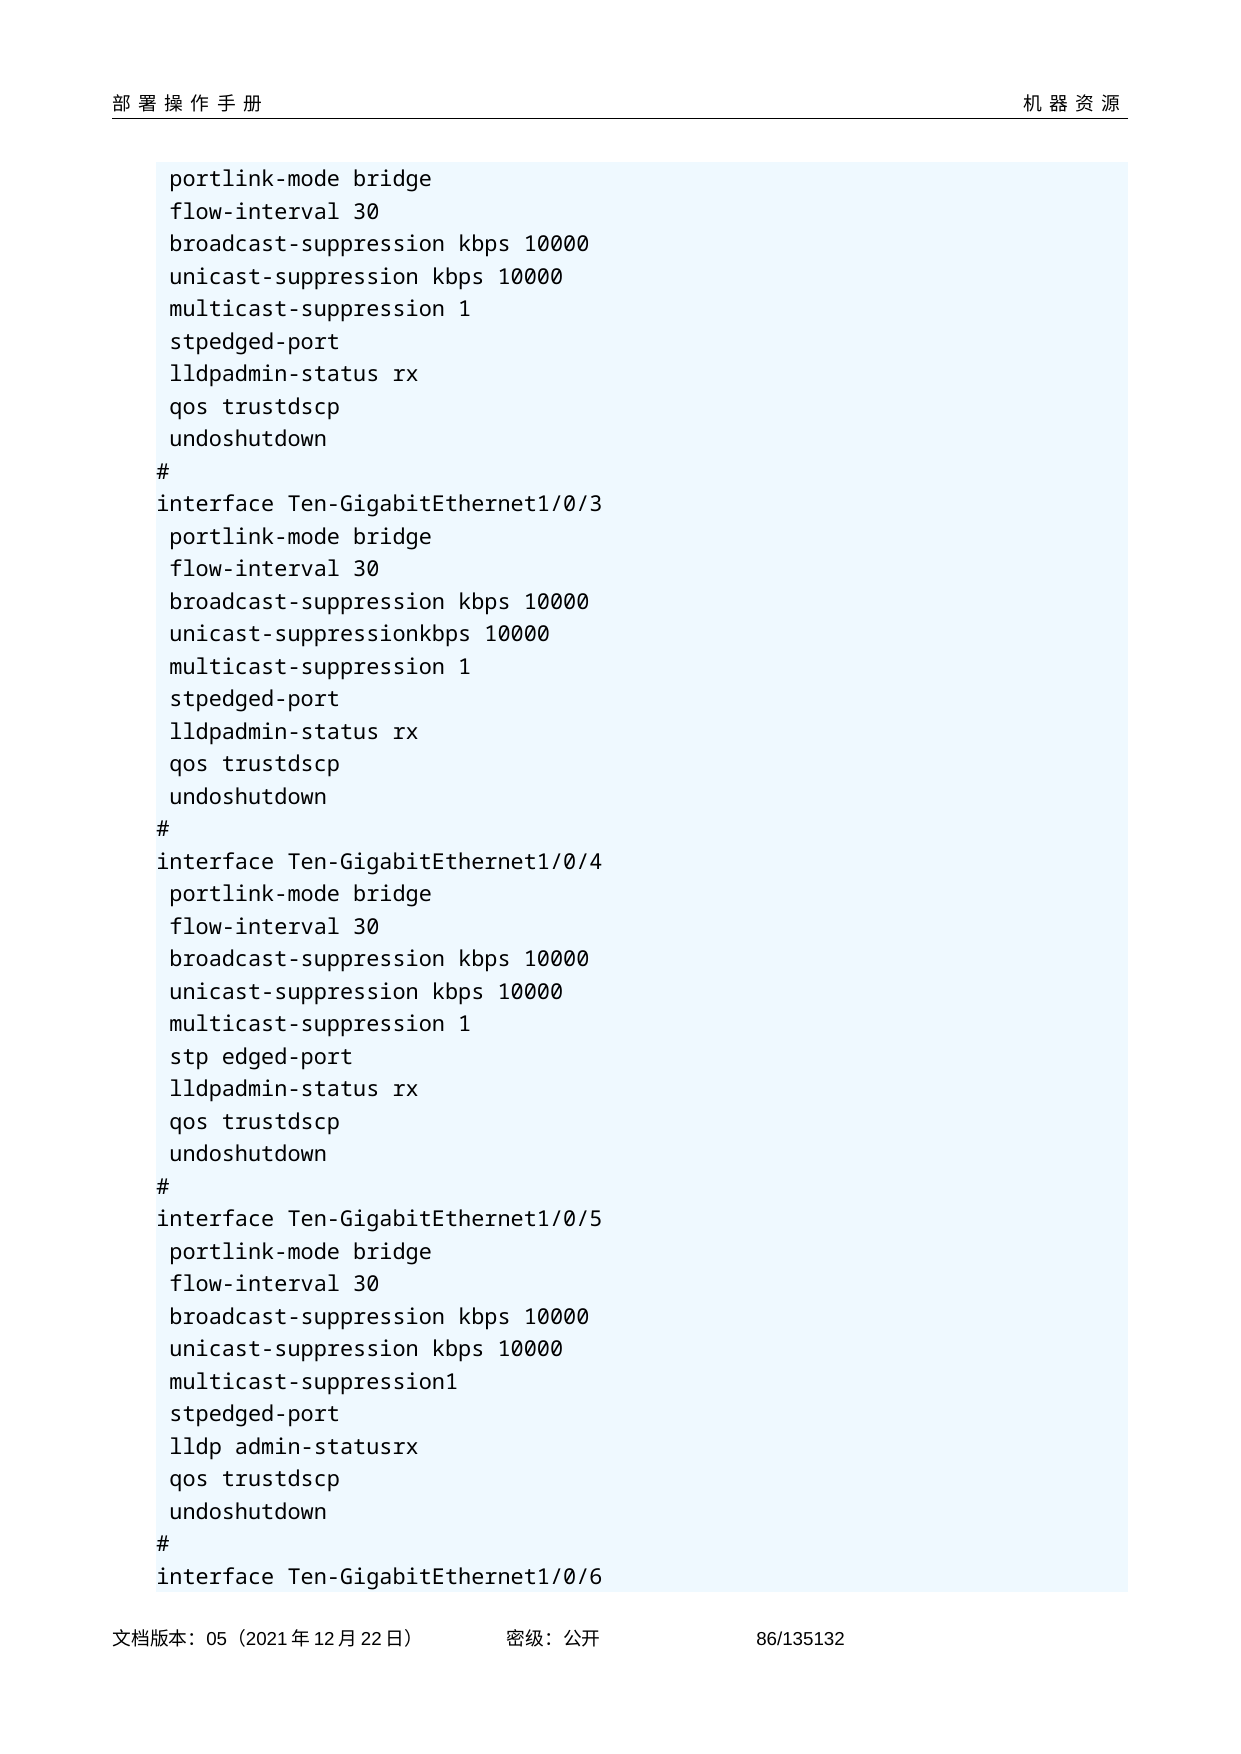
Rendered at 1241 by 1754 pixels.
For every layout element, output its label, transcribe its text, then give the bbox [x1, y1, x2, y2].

text portlink-mode bridge [156, 162, 1128, 194]
text interface Ten-GigabitEthernet1/0/4 [156, 844, 1128, 877]
text unicast-suppressionkbps 10000 [156, 617, 1128, 649]
text lldpadmin-status rx [156, 714, 1128, 747]
text # [156, 1169, 1128, 1202]
text undoshutdown [156, 1494, 1128, 1527]
text undoshutdown [156, 422, 1128, 454]
text multicast-suppression 1 [156, 649, 1128, 682]
text broadcast-suppression kbps 10000 [156, 584, 1128, 617]
text stpedged-port [156, 682, 1128, 714]
text portlink-mode bridge [156, 519, 1128, 552]
text stp edged-port [156, 1039, 1128, 1072]
text unicast-suppression kbps 10000 [156, 259, 1128, 292]
text portlink-mode bridge [156, 877, 1128, 909]
text flow-interval 30 [156, 552, 1128, 584]
text interface Ten-GigabitEthernet1/0/3 [156, 487, 1128, 519]
text stpedged-port [156, 1397, 1128, 1429]
text lldpadmin-status rx [156, 357, 1128, 389]
text broadcast-suppression kbps 10000 [156, 942, 1128, 974]
text unicast-suppression kbps 10000 [156, 974, 1128, 1007]
text qos trustdscp [156, 747, 1128, 779]
text undoshutdown [156, 779, 1128, 812]
text unicast-suppression kbps 10000 [156, 1332, 1128, 1364]
text flow-interval 30 [156, 909, 1128, 942]
text broadcast-suppression kbps 10000 [156, 227, 1128, 259]
text broadcast-suppression kbps 10000 [156, 1299, 1128, 1332]
text stpedged-port [156, 324, 1128, 357]
text qos trustdscp [156, 389, 1128, 422]
text qos trustdscp [156, 1104, 1128, 1137]
text lldpadmin-status rx [156, 1072, 1128, 1104]
text flow-interval 30 [156, 1267, 1128, 1299]
text multicast-suppression 1 [156, 1007, 1128, 1039]
text qos trustdscp [156, 1462, 1128, 1494]
text portlink-mode bridge [156, 1234, 1128, 1267]
text # [156, 812, 1128, 844]
text multicast-suppression 1 [156, 292, 1128, 324]
text # [156, 1527, 1128, 1559]
text multicast-suppression1 [156, 1364, 1128, 1397]
text interface Ten-GigabitEthernet1/0/6 [156, 1559, 1128, 1592]
text interface Ten-GigabitEthernet1/0/5 [156, 1202, 1128, 1234]
text lldp admin-statusrx [156, 1429, 1128, 1462]
text undoshutdown [156, 1137, 1128, 1169]
text flow-interval 30 [156, 194, 1128, 227]
text # [156, 454, 1128, 487]
